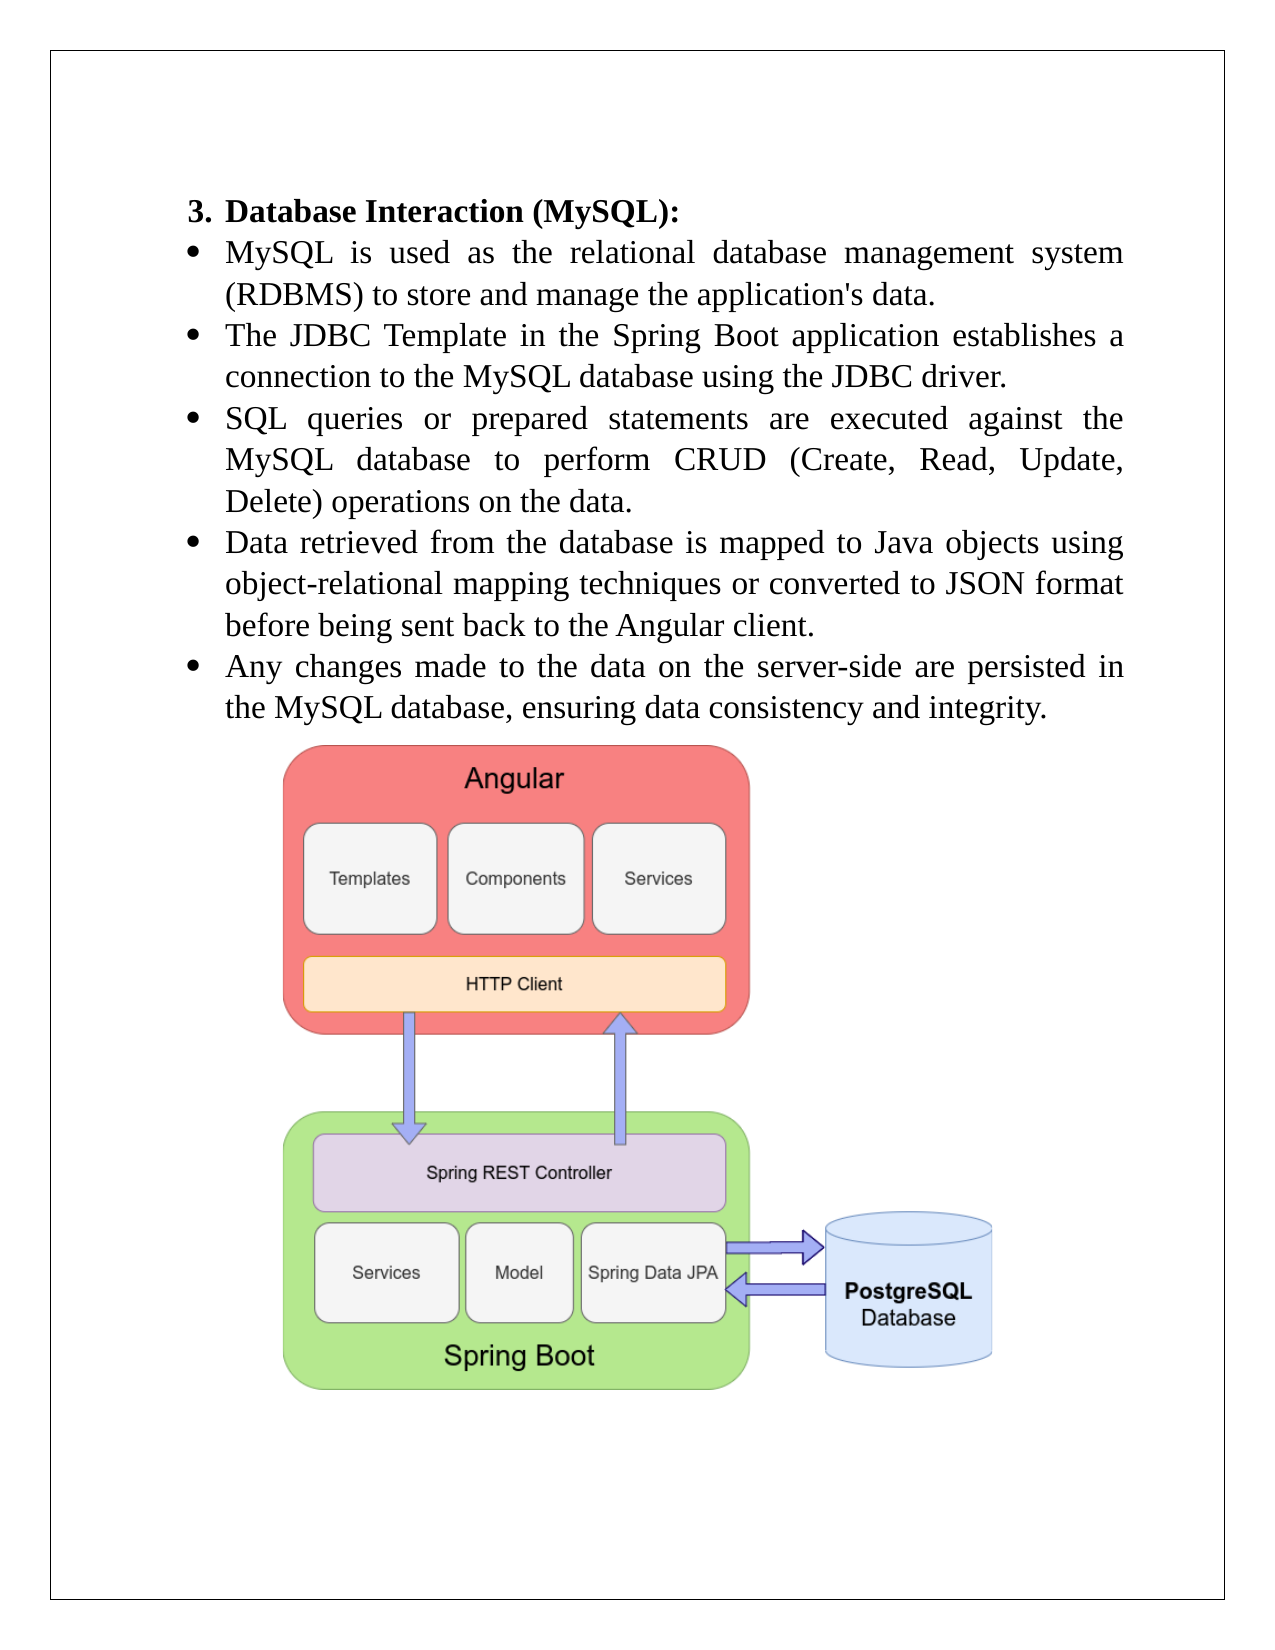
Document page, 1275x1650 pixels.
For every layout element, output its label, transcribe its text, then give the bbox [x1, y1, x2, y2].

picture [282, 745, 993, 1390]
list Database Interaction (MySQL): [187, 191, 1125, 230]
list MySQL is used as the relational database management system (RDBMS) to store and manage the application's data. [187, 233, 1125, 312]
list SQL queries or prepared statements are executed against the MySQL database to perform CRUD (Create, Read, Update, Delete) operations on the data. [187, 398, 1125, 519]
list The JDBC Template in the Spring Boot application establishes a connection to the MySQL database using the JDBC driver. [187, 315, 1125, 395]
list Any changes made to the data on the server-side are persisted in the MySQL database, ensuring data consistency and integrity. [187, 646, 1125, 726]
list Data retrieved from the database is mapped to Java objects using object-relational mapping techniques or converted to JSON format before being sent back to the Angular client. [187, 522, 1125, 643]
